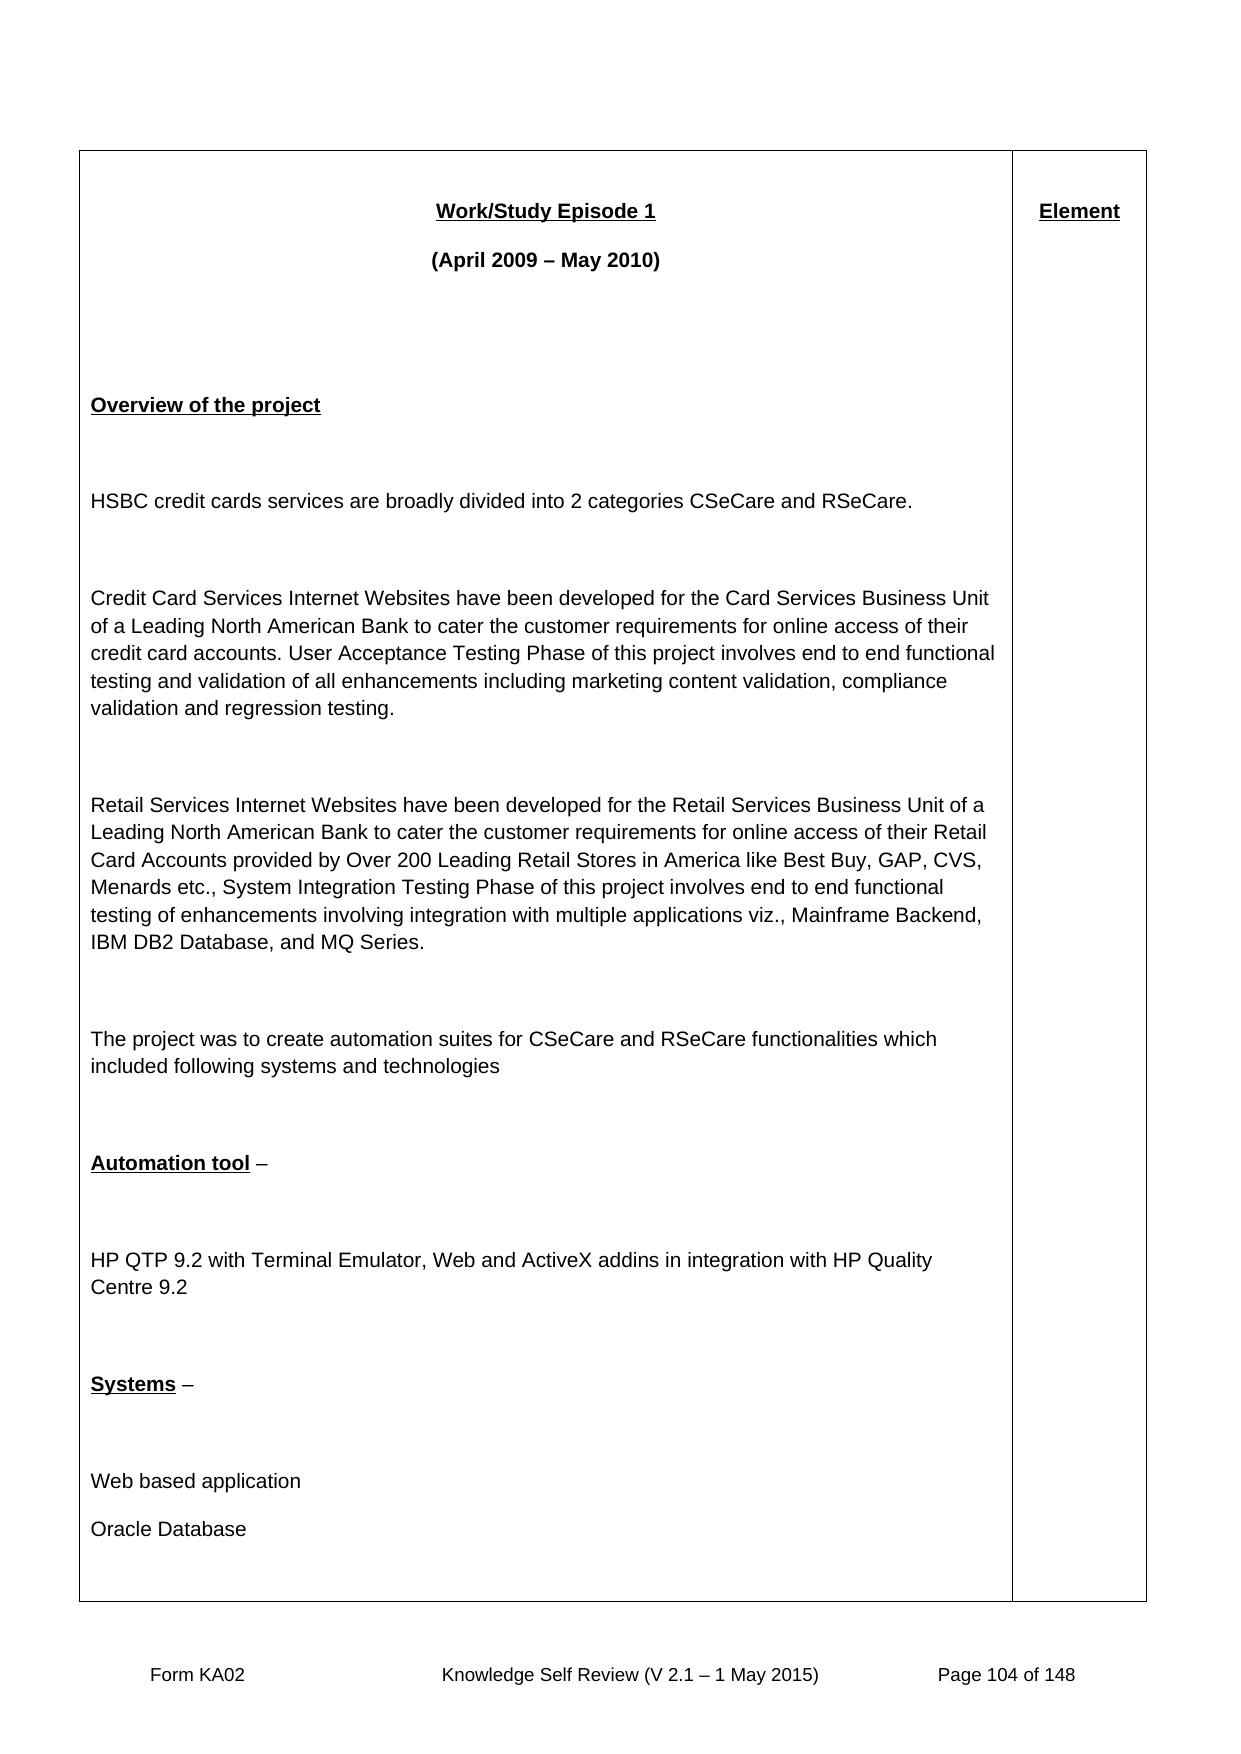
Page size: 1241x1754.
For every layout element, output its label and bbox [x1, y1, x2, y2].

table_header [80, 151, 1012, 1601]
table_header [1013, 151, 1146, 1601]
